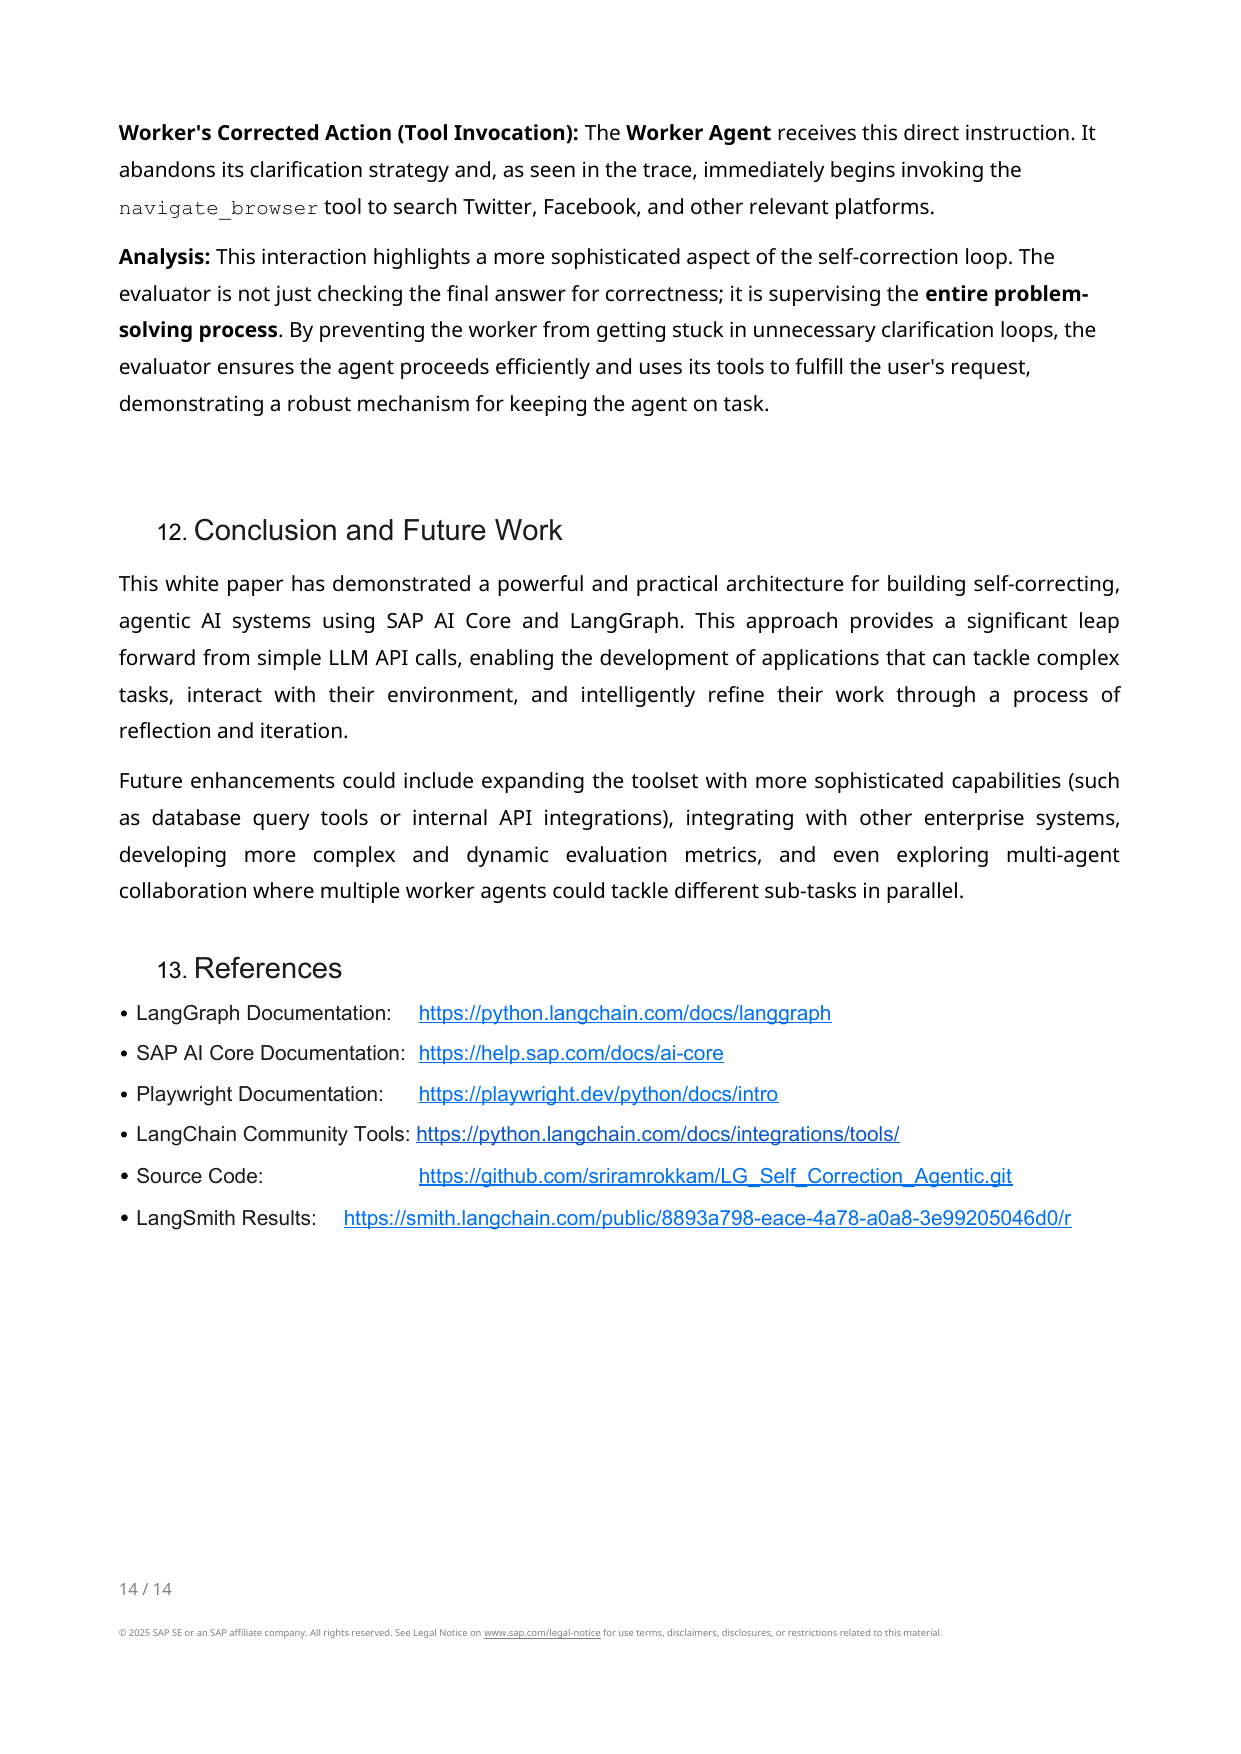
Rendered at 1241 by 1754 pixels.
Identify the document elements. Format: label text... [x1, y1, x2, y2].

text Playwright Documentation: https://playwright.dev/python/docs/intro [118, 1081, 1122, 1106]
text Future enhancements could include expanding the toolset with more sophisticated capabilities (such as database query tools or internal API integrations), integrating with other enterprise systems, developing more complex and dynamic evaluation metrics, and even exploring multi-agent collaboration where multiple worker agents could tackle different sub-tasks in parallel. [118, 766, 1122, 905]
subtitle Conclusion and Future Work [156, 513, 1122, 547]
subtitle References [156, 951, 1122, 984]
text This white paper has demonstrated a powerful and practical architecture for building self-correcting, agentic AI systems using SAP AI Core and LangGraph. This approach provides a significant leap forward from simple LLM API calls, enabling the development of applications that can tackle complex tasks, interact with their environment, and intelligently refine their work through a process of reflection and iteration. [118, 569, 1122, 745]
text SAP AI Core Documentation: https://help.sap.com/docs/ai-core [118, 1041, 1122, 1066]
text LangGraph Documentation: https://python.langchain.com/docs/langgraph [118, 1001, 1122, 1026]
text Source Code: https://github.com/sriramrokkam/LG_Self_Correction_Agentic.git [118, 1161, 1122, 1189]
text Analysis: This interaction highlights a more sophisticated aspect of the self-correction loop. The evaluator is not just checking the final answer for correctness; it is supervising the entire problem-solving process. By preventing the worker from getting stuck in unnecessary clarification loops, the evaluator ensures the agent proceeds efficiently and uses its tools to fulfill the user's request, demonstrating a robust mechanism for keeping the agent on task. [118, 242, 1122, 418]
text Worker's Corrected Action (Tool Invocation): The Worker Agent receives this direct instruction. It abandons its clarification strategy and, as seen in the trace, immediately begins invoking the navigate_browser tool to search Twitter, Facebook, and other relevant platforms. [118, 118, 1122, 221]
text LangChain Community Tools: https://python.langchain.com/docs/integrations/tools/ [118, 1121, 1122, 1147]
text LangSmith Results: https://smith.langchain.com/public/8893a798-eace-4a78-a0a8-3e99205046d0/r [118, 1204, 1122, 1232]
